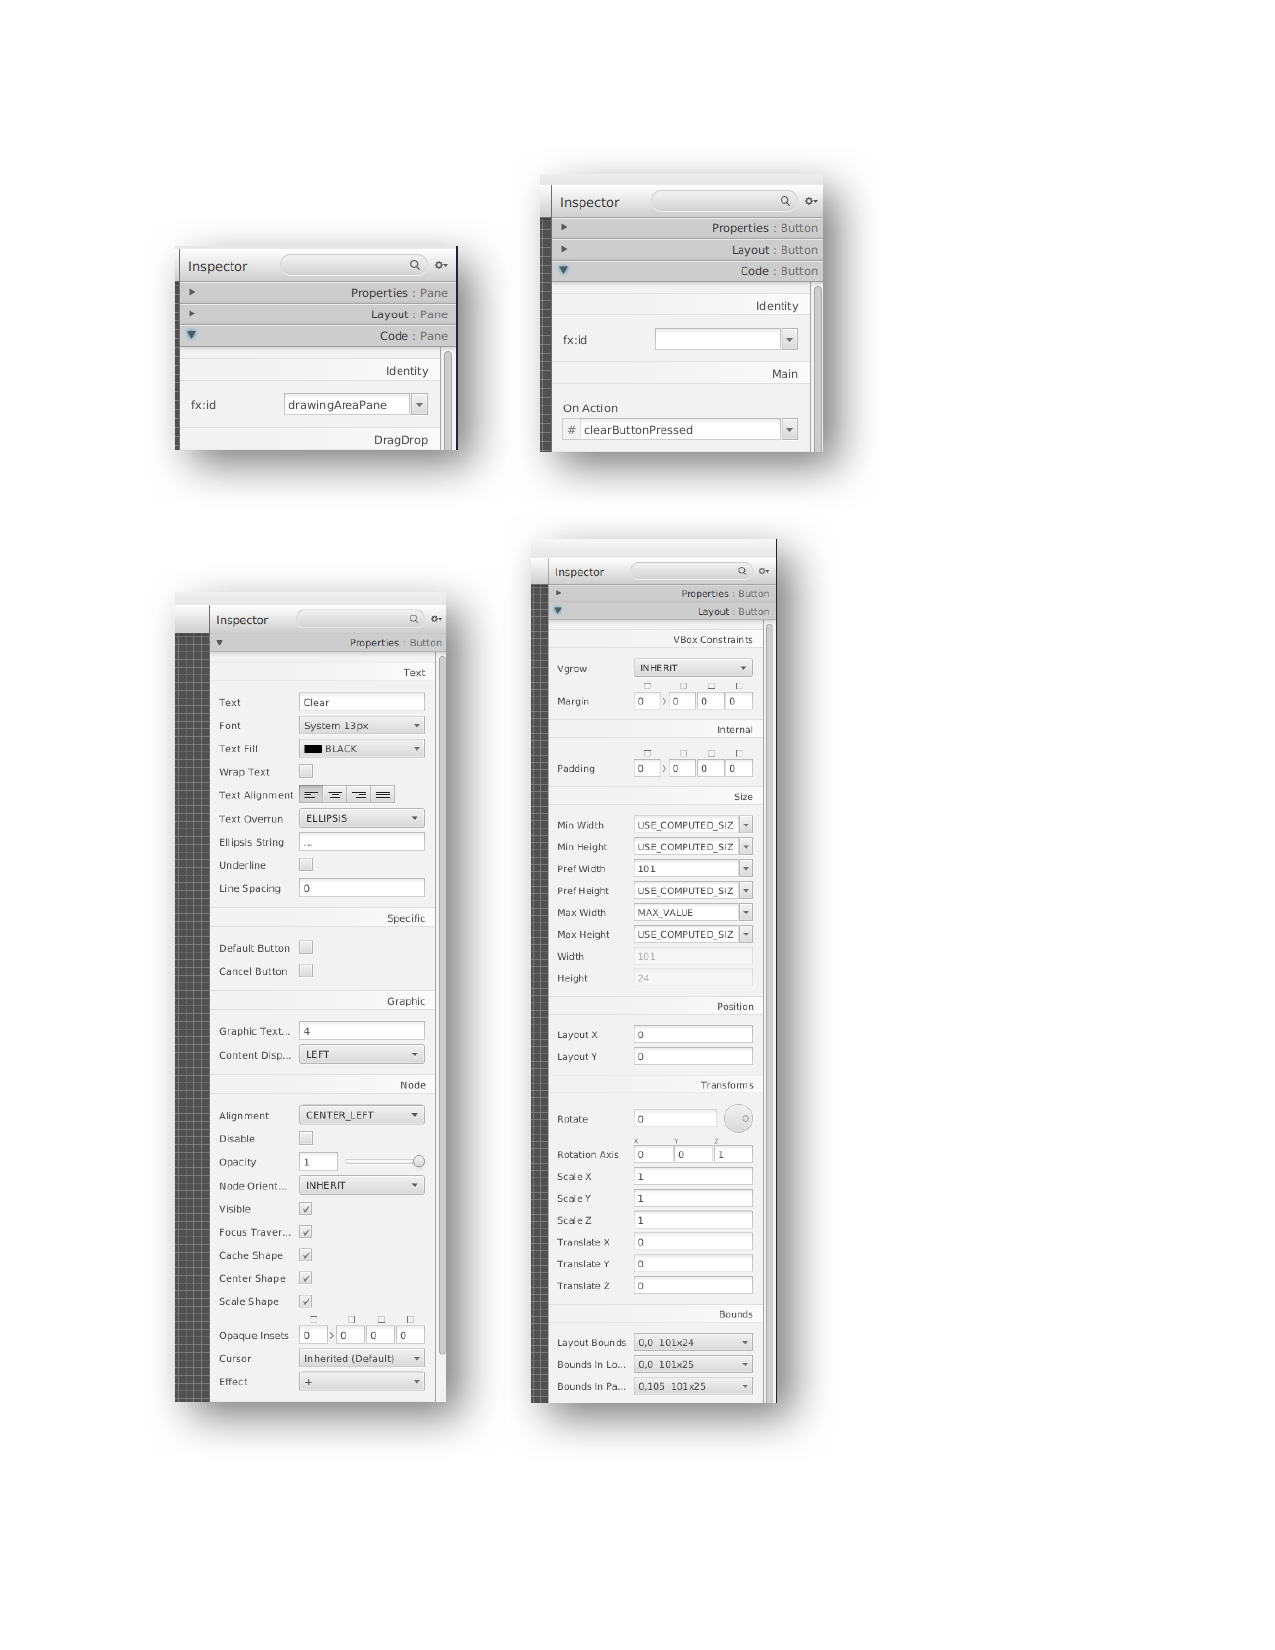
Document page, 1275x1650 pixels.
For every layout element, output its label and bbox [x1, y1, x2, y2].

picture [540, 174, 823, 452]
picture [175, 592, 446, 1402]
picture [531, 539, 777, 1403]
picture [175, 246, 458, 450]
